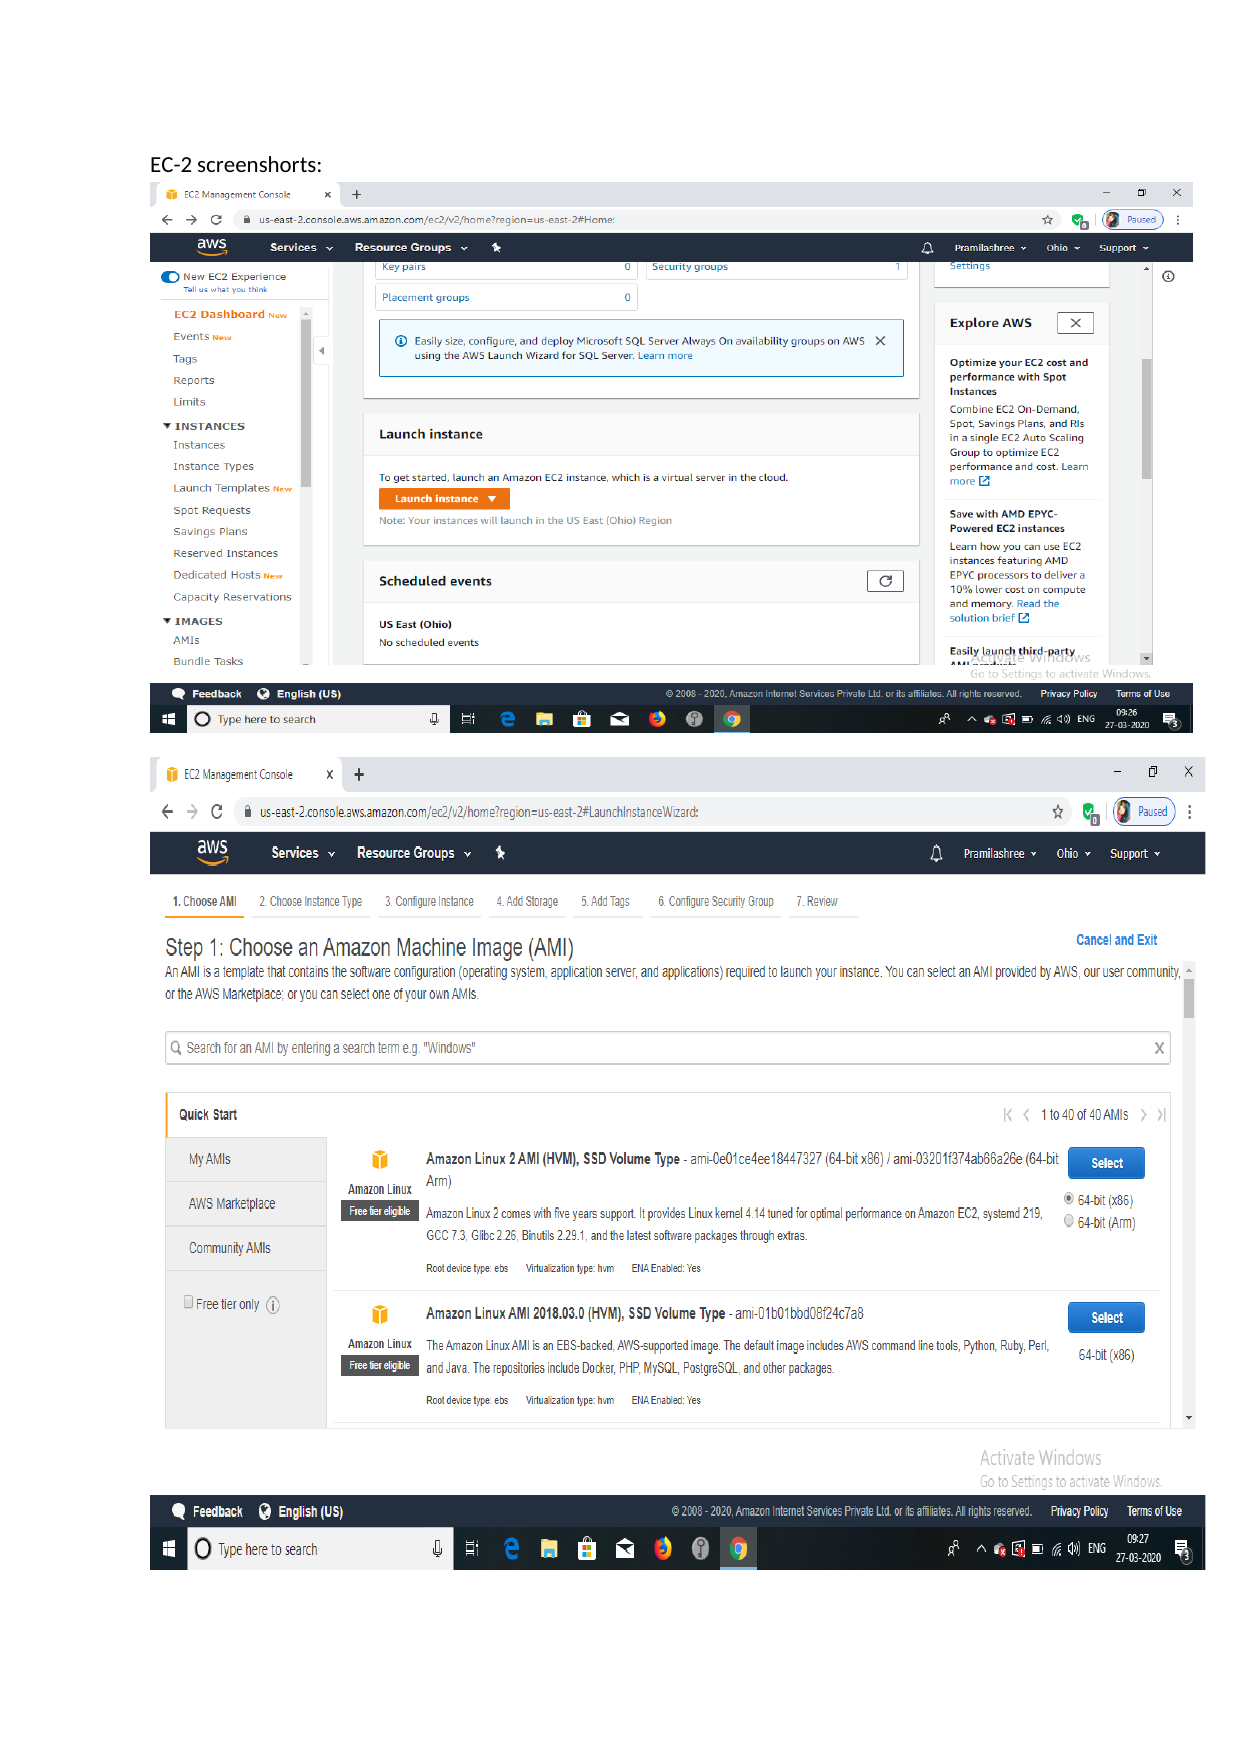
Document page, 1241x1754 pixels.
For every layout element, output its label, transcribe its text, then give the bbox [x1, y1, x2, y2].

picture [150, 757, 1206, 1570]
text EC-2 screenshorts: [150, 150, 1090, 182]
picture [150, 182, 1193, 733]
